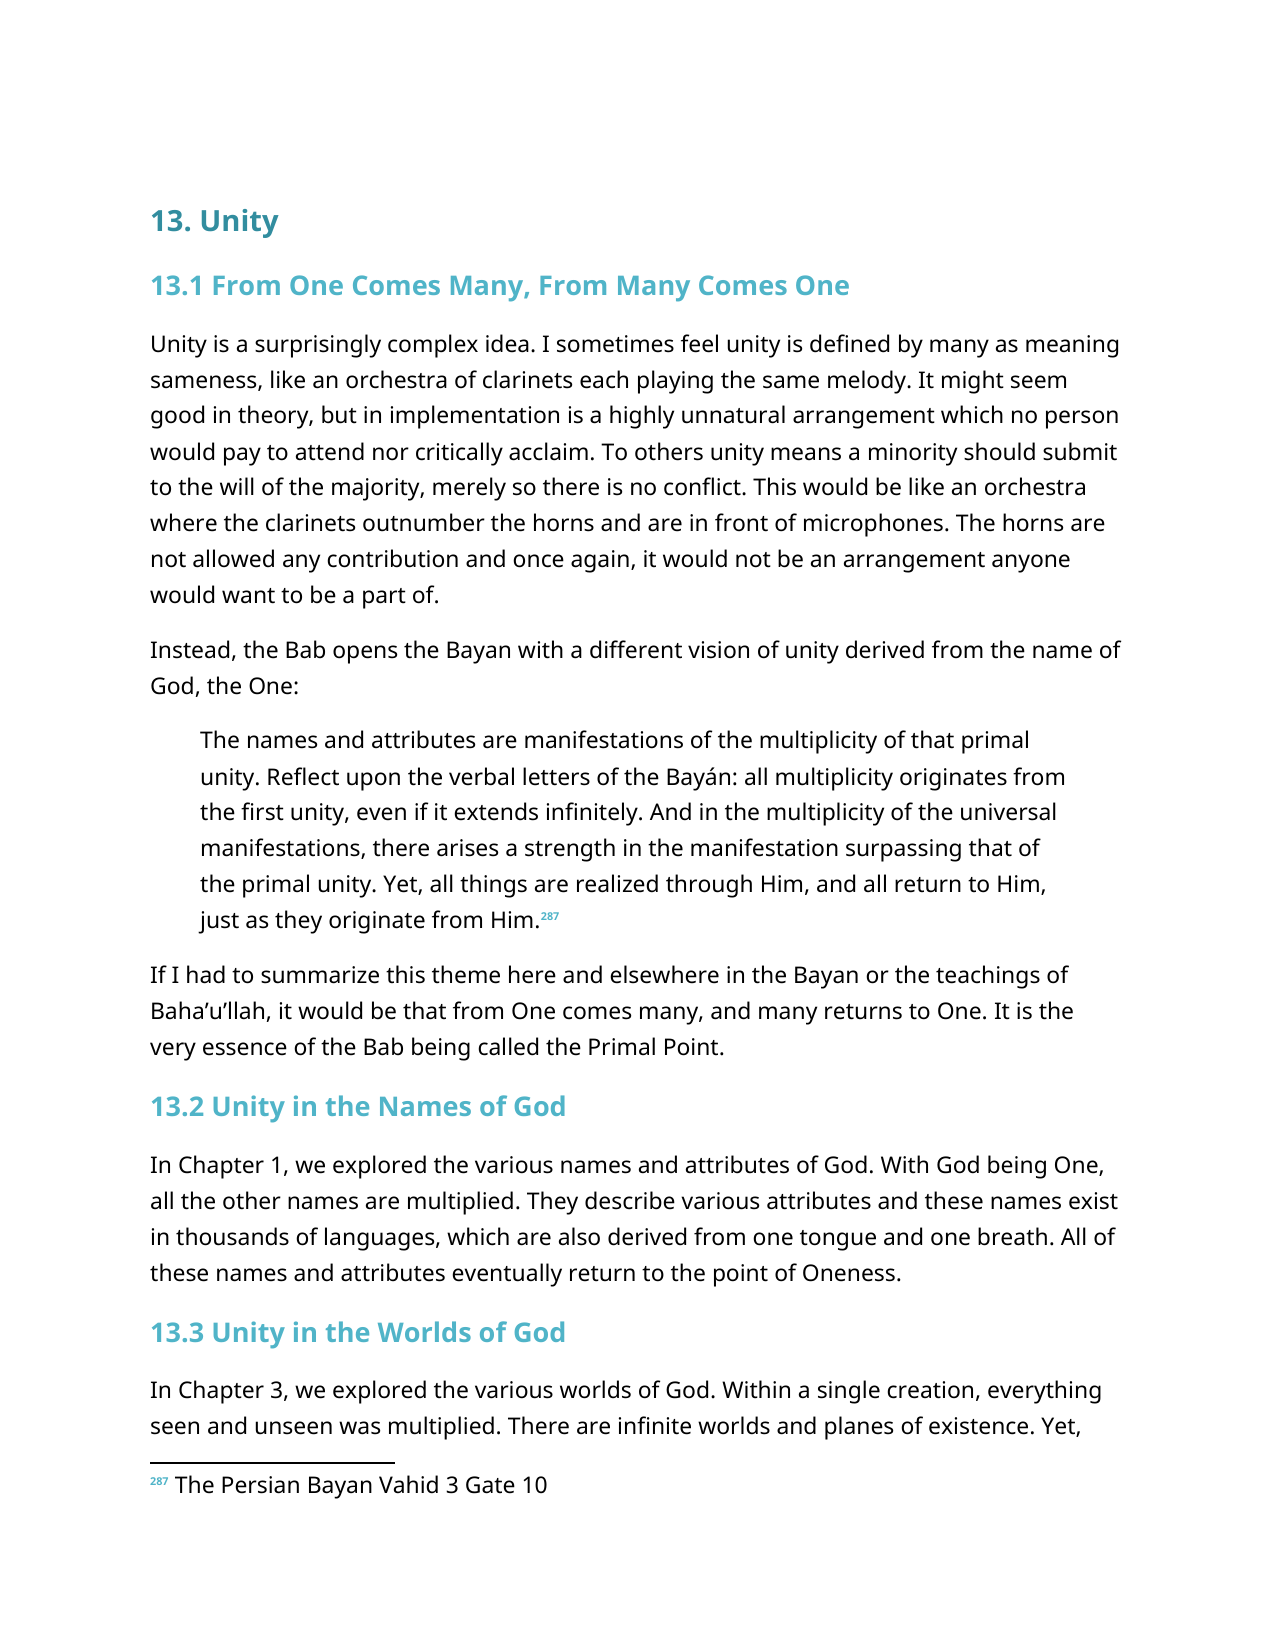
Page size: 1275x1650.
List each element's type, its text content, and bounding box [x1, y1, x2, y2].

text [150, 1374, 1125, 1442]
text In Chapter 1, we explored the various names and attributes of God. With God being One, all the other names are multiplied. They describe various attributes and these names exist in thousands of languages, which are also derived from one tongue and one breath. All of these names and attributes eventually return to the point of Oneness. [150, 1149, 1125, 1288]
subtitle 13. Unity [150, 200, 1125, 240]
subtitle 13.2 Unity in the Names of God [150, 1087, 1125, 1124]
text Unity is a surprisingly complex idea. I sometimes feel unity is defined by many as meaning sameness, like an orchestra of clarinets each playing the same melody. It might seem good in theory, but in implementation is a highly unnatural arrangement which no person would pay to attend nor critically acclaim. To others unity means a minority should submit to the will of the majority, merely so there is no conflict. This would be like an orchestra where the clarinets outnumber the horns and are in front of microphones. The horns are not allowed any contribution and once again, it would not be an arrangement anyone would want to be a part of. [150, 328, 1125, 610]
text If I had to summarize this theme here and elsewhere in the Bayan or the teachings of Baha’u’llah, it would be that from One comes many, and many returns to One. It is the very essence of the Bab being called the Primal Point. [150, 959, 1125, 1062]
text The names and attributes are manifestations of the multiplicity of that primal unity. Reflect upon the verbal letters of the Bayán: all multiplicity originates from the first unity, even if it extends infinitely. And in the multiplicity of the universal manifestations, there arises a strength in the manifestation surpassing that of the primal unity. Yet, all things are realized through Him, and all return to Him, just as they originate from Him. [200, 724, 1075, 935]
subtitle 13.3 Unity in the Worlds of God [150, 1313, 1125, 1350]
text Instead, the Bab opens the Bayan with a different vision of unity derived from the name of God, the One: [150, 634, 1125, 701]
subtitle 13.1 From One Comes Many, From Many Comes One [150, 266, 1125, 303]
